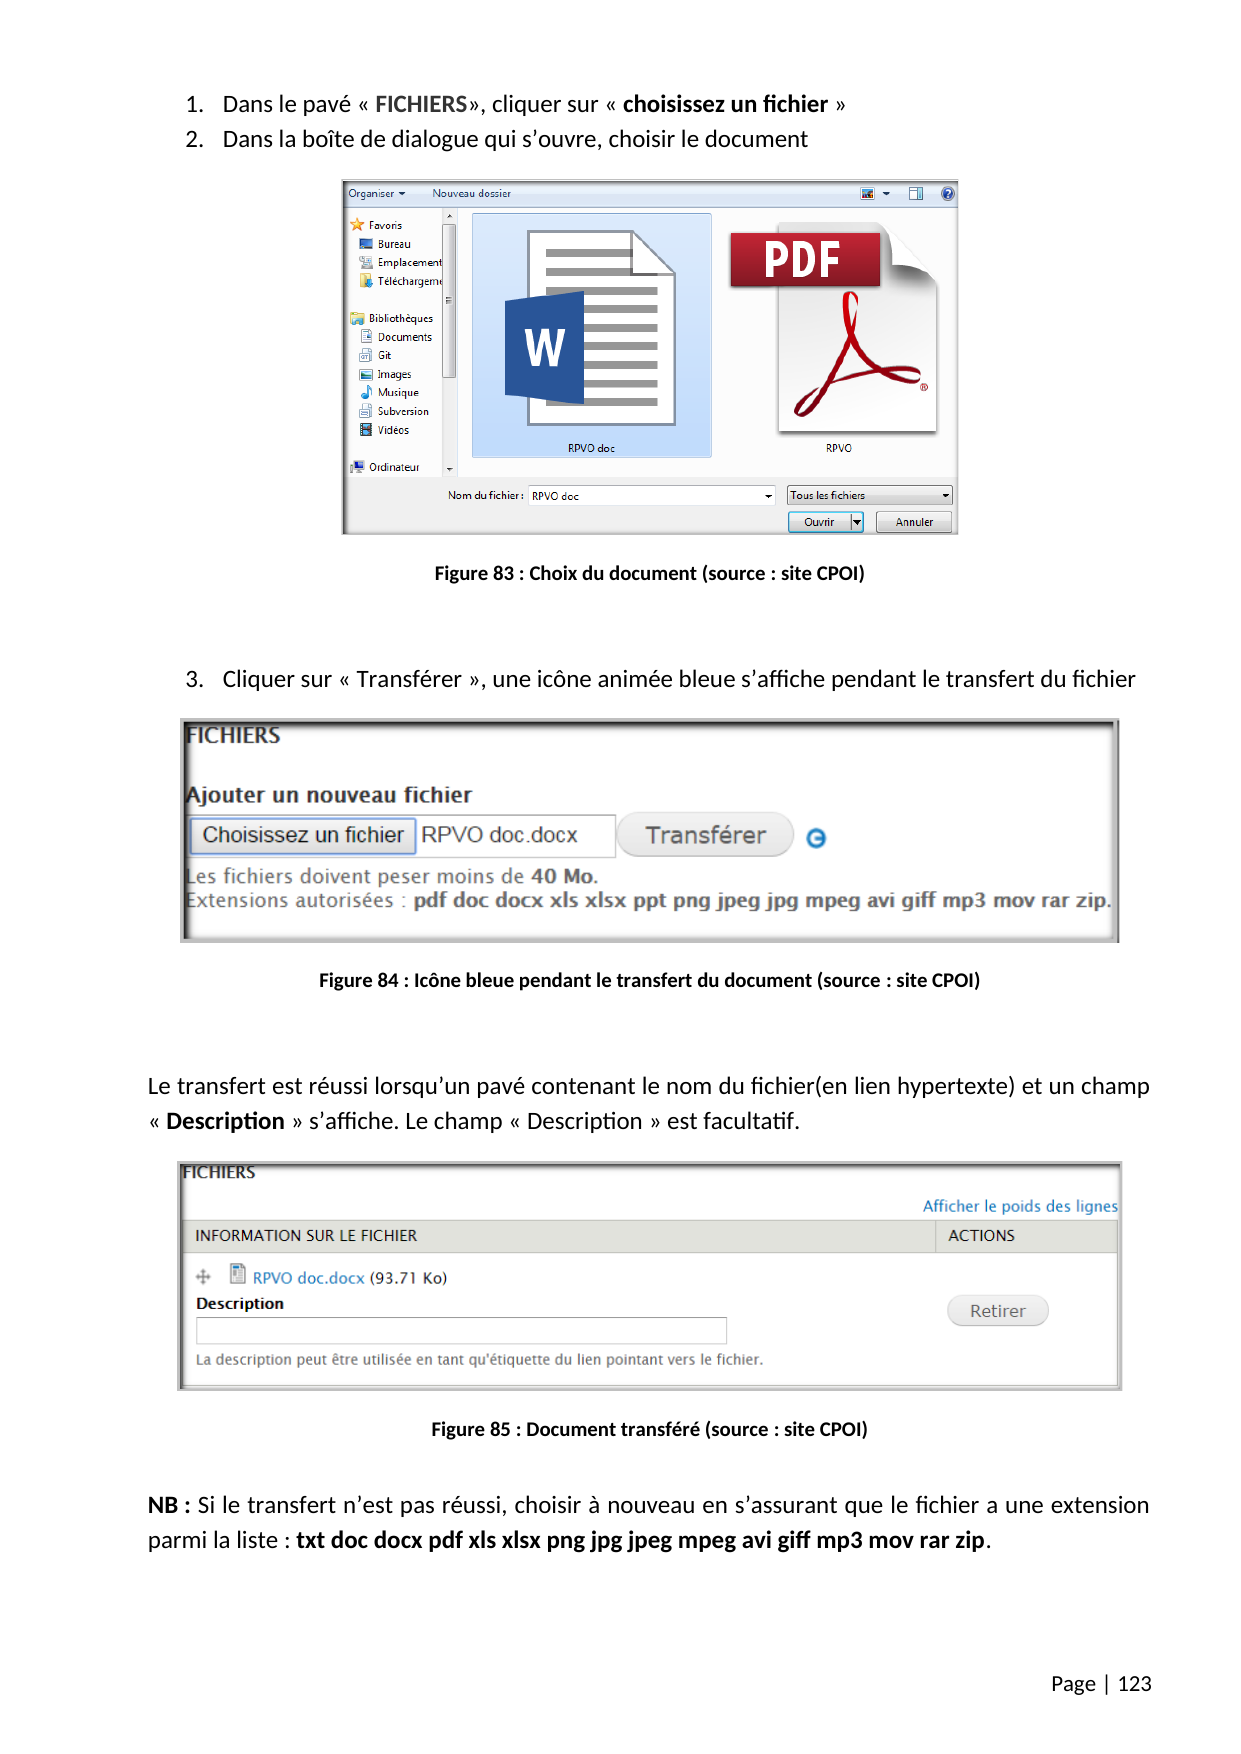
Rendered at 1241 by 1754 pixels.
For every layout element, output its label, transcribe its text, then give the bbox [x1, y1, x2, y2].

list Dans la boîte de dialogue qui s’ouvre, choisir le document [185, 124, 1152, 154]
text Figure 85 : Document transféré (source : site CPOI) [148, 1416, 1152, 1441]
list Dans le pavé « FICHIERS», cliquer sur « choisissez un fichier » [185, 89, 375, 119]
text NB : Si le transfert n’est pas réussi, choisir à nouveau en s’assurant que le fichier a une extension parmi la liste : txt doc docx pdf xls xlsx png jpg jpeg mpeg avi giff mp3 mov rar zip. [148, 1489, 1152, 1555]
picture [180, 718, 1120, 943]
picture [341, 179, 959, 535]
text Le transfert est réussi lorsqu’un pavé contenant le nom du fichier(en lien hypertexte) et un champ « Description » s’affiche. Le champ « Description » est facultatif. [148, 1070, 1152, 1136]
picture [177, 1161, 1123, 1391]
text Figure 84 : Icône bleue pendant le transfert du document (source : site CPOI) [148, 967, 1152, 993]
text Figure 83 : Choix du document (source : site CPOI) [148, 560, 1152, 585]
list Cliquer sur « Transférer », une icône animée bleue s’affiche pendant le transfert du fichier [185, 663, 1152, 693]
list Dans le pavé « FICHIERS», cliquer sur « choisissez un fichier » [467, 89, 1152, 119]
